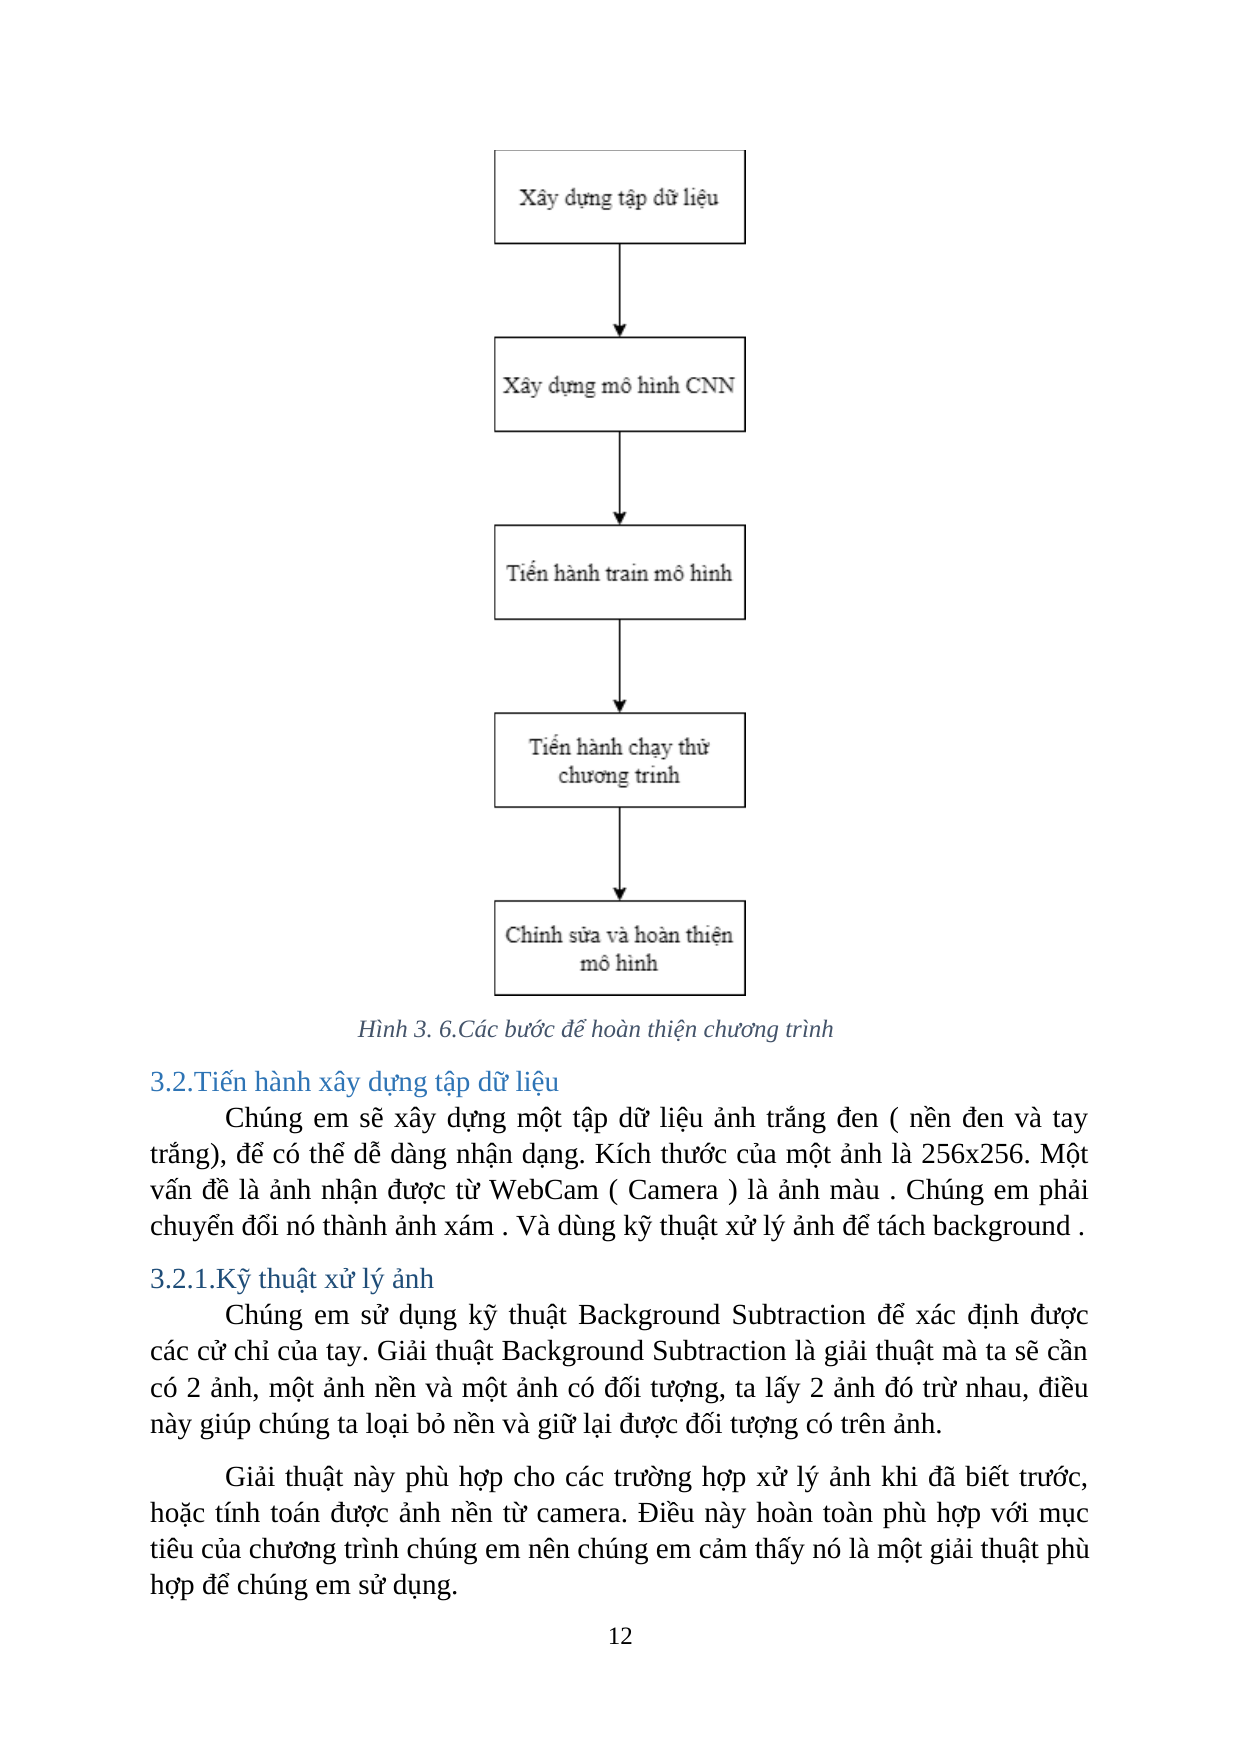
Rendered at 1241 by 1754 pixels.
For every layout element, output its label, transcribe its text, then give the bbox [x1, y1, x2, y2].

text Hình 3. 6.Các bước để hoàn thiện chương trình [150, 1014, 1090, 1043]
text Chúng em sử dụng kỹ thuật Background Subtraction để xác định được các cử chỉ của tay. Giải thuật Background Subtraction là giải thuật mà ta sẽ cần có 2 ảnh, một ảnh nền và một ảnh có đối tượng, ta lấy 2 ảnh đó trừ nhau, điều này giúp chúng ta loại bỏ nền và giữ lại được đối tượng có trên ảnh. [150, 1297, 1090, 1439]
text Chúng em sẽ xây dựng một tập dữ liệu ảnh trắng đen ( nền đen và tay trắng), để có thể dễ dàng nhận dạng. Kích thước của một ảnh là 256x256. Một vấn đề là ảnh nhận được từ WebCam ( Camera ) là ảnh màu . Chúng em phải chuyển đổi nó thành ảnh xám . Và dùng kỹ thuật xử lý ảnh để tách background . [150, 1100, 1090, 1242]
picture [494, 150, 746, 996]
text Giải thuật này phù hợp cho các trường hợp xử lý ảnh khi đã biết trước, hoặc tính toán được ảnh nền từ camera. Điều này hoàn toàn phù hợp với mục tiêu của chương trình chúng em nên chúng em cảm thấy nó là một giải thuật phù hợp để chúng em sử dụng. [150, 1459, 1090, 1601]
subtitle 3.2.Tiến hành xây dựng tập dữ liệu [150, 1064, 1090, 1097]
subtitle 3.2.1.Kỹ thuật xử lý ảnh [150, 1261, 1090, 1295]
